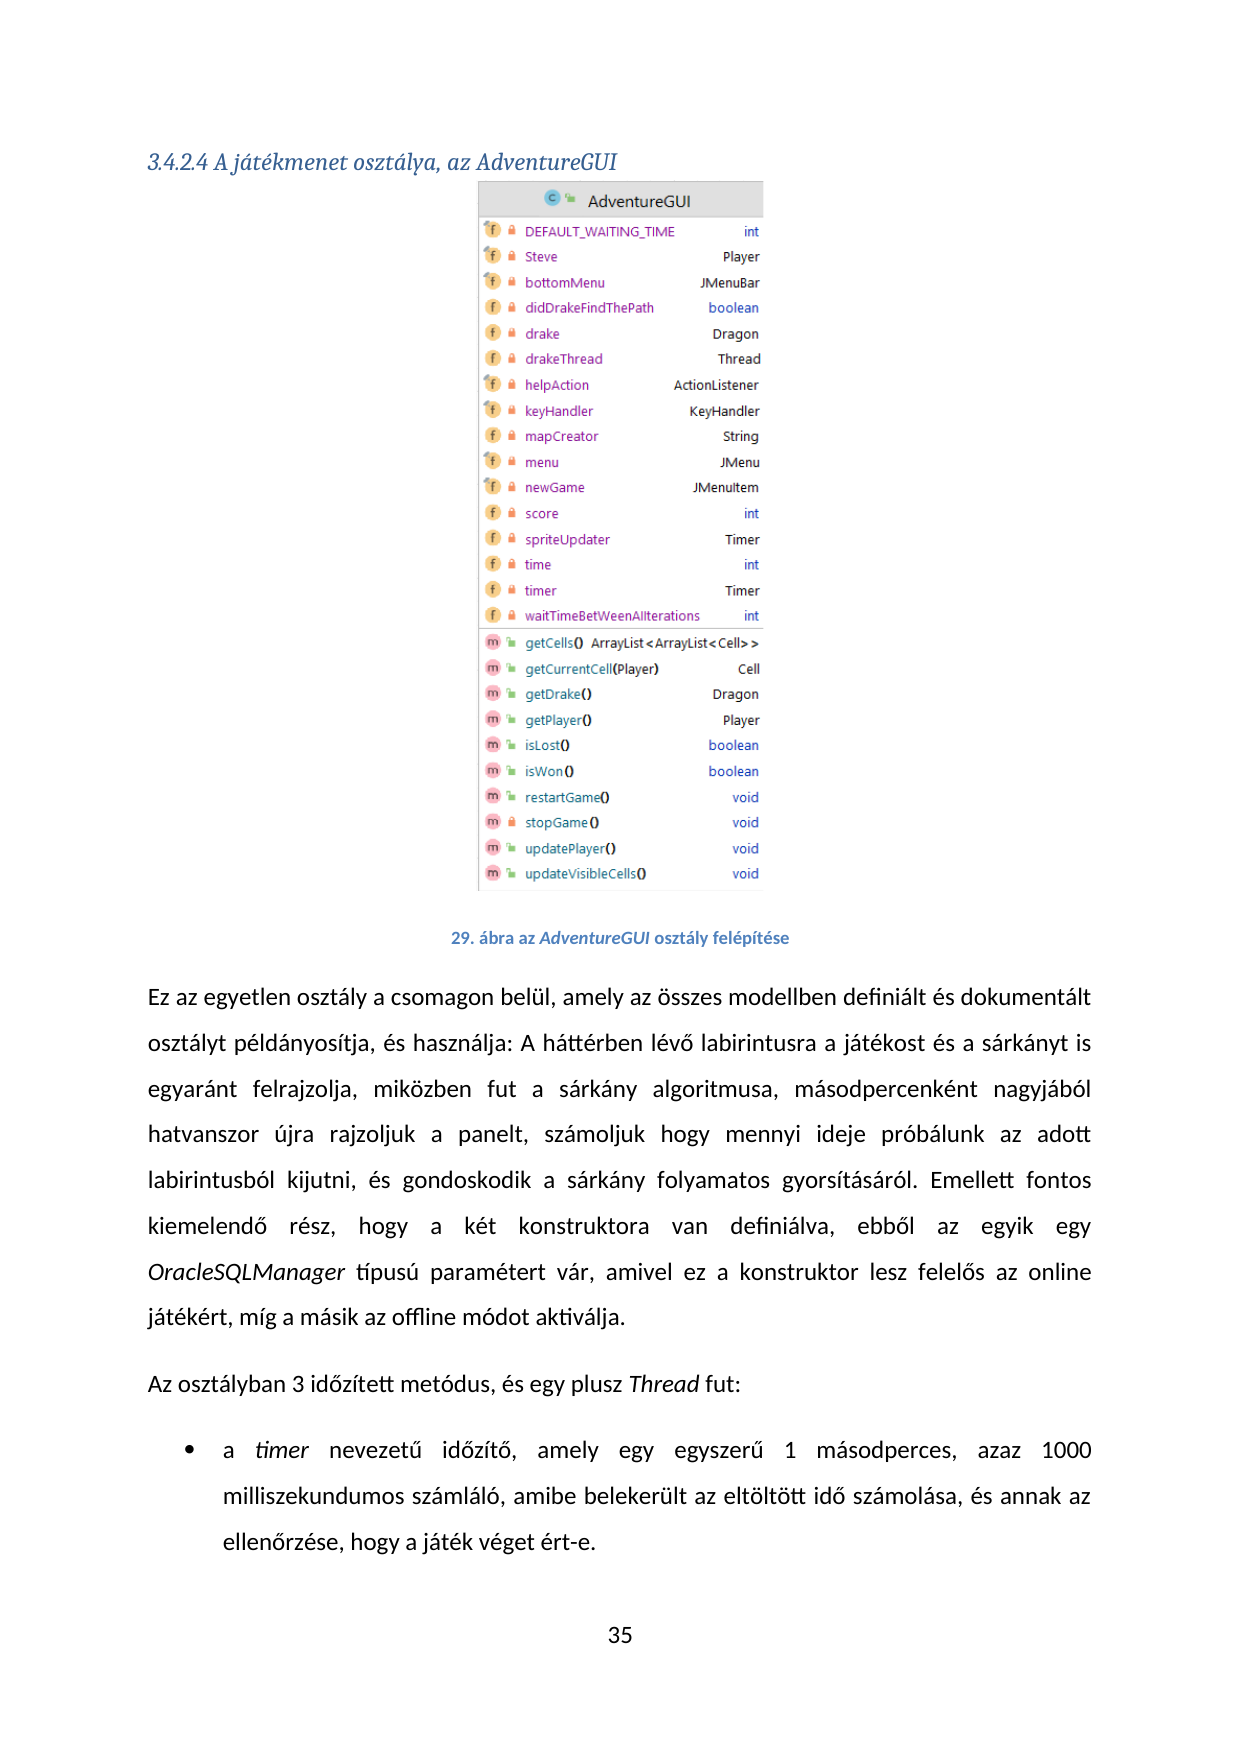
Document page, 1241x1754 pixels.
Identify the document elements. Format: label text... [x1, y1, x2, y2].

text Ez az egyetlen osztály a csomagon belül, amely az összes modellben definiált és dokumentált osztályt példányosítja, és használja: A háttérben lévő labirintusra a játékost és a sárkányt is egyaránt felrajzolja, miközben fut a sárkány algoritmusa, másodpercenként nagyjából hatvanszor újra rajzoljuk a panelt, számoljuk hogy mennyi ideje próbálunk az adott labirintusból kijutni, és gondoskodik a sárkány folyamatos gyorsításáról. Emellett fontos kiemelendő rész, hogy a két konstruktora van definiálva, ebből az egyik egy OracleSQLManager típusú paramétert vár, amivel ez a konstruktor lesz felelős az online játékért, míg a másik az offline módot aktiválja. [148, 981, 1093, 1332]
text 29. ábra az AdventureGUI osztály felépítése [148, 926, 1093, 949]
list a timer nevezetű időzítő, amely egy egyszerű 1 másodperces, azaz 1000 milliszekundumos számláló, amibe belekerült az eltöltött idő számolása, és annak az ellenőrzése, hogy a játék véget ért-e. [185, 1434, 1093, 1557]
picture [476, 180, 764, 891]
subtitle 3.4.2.4 A játékmenet osztálya, az AdventureGUI [148, 148, 1093, 176]
text Az osztályban 3 időzített metódus, és egy plusz Thread fut: [148, 1368, 1093, 1398]
